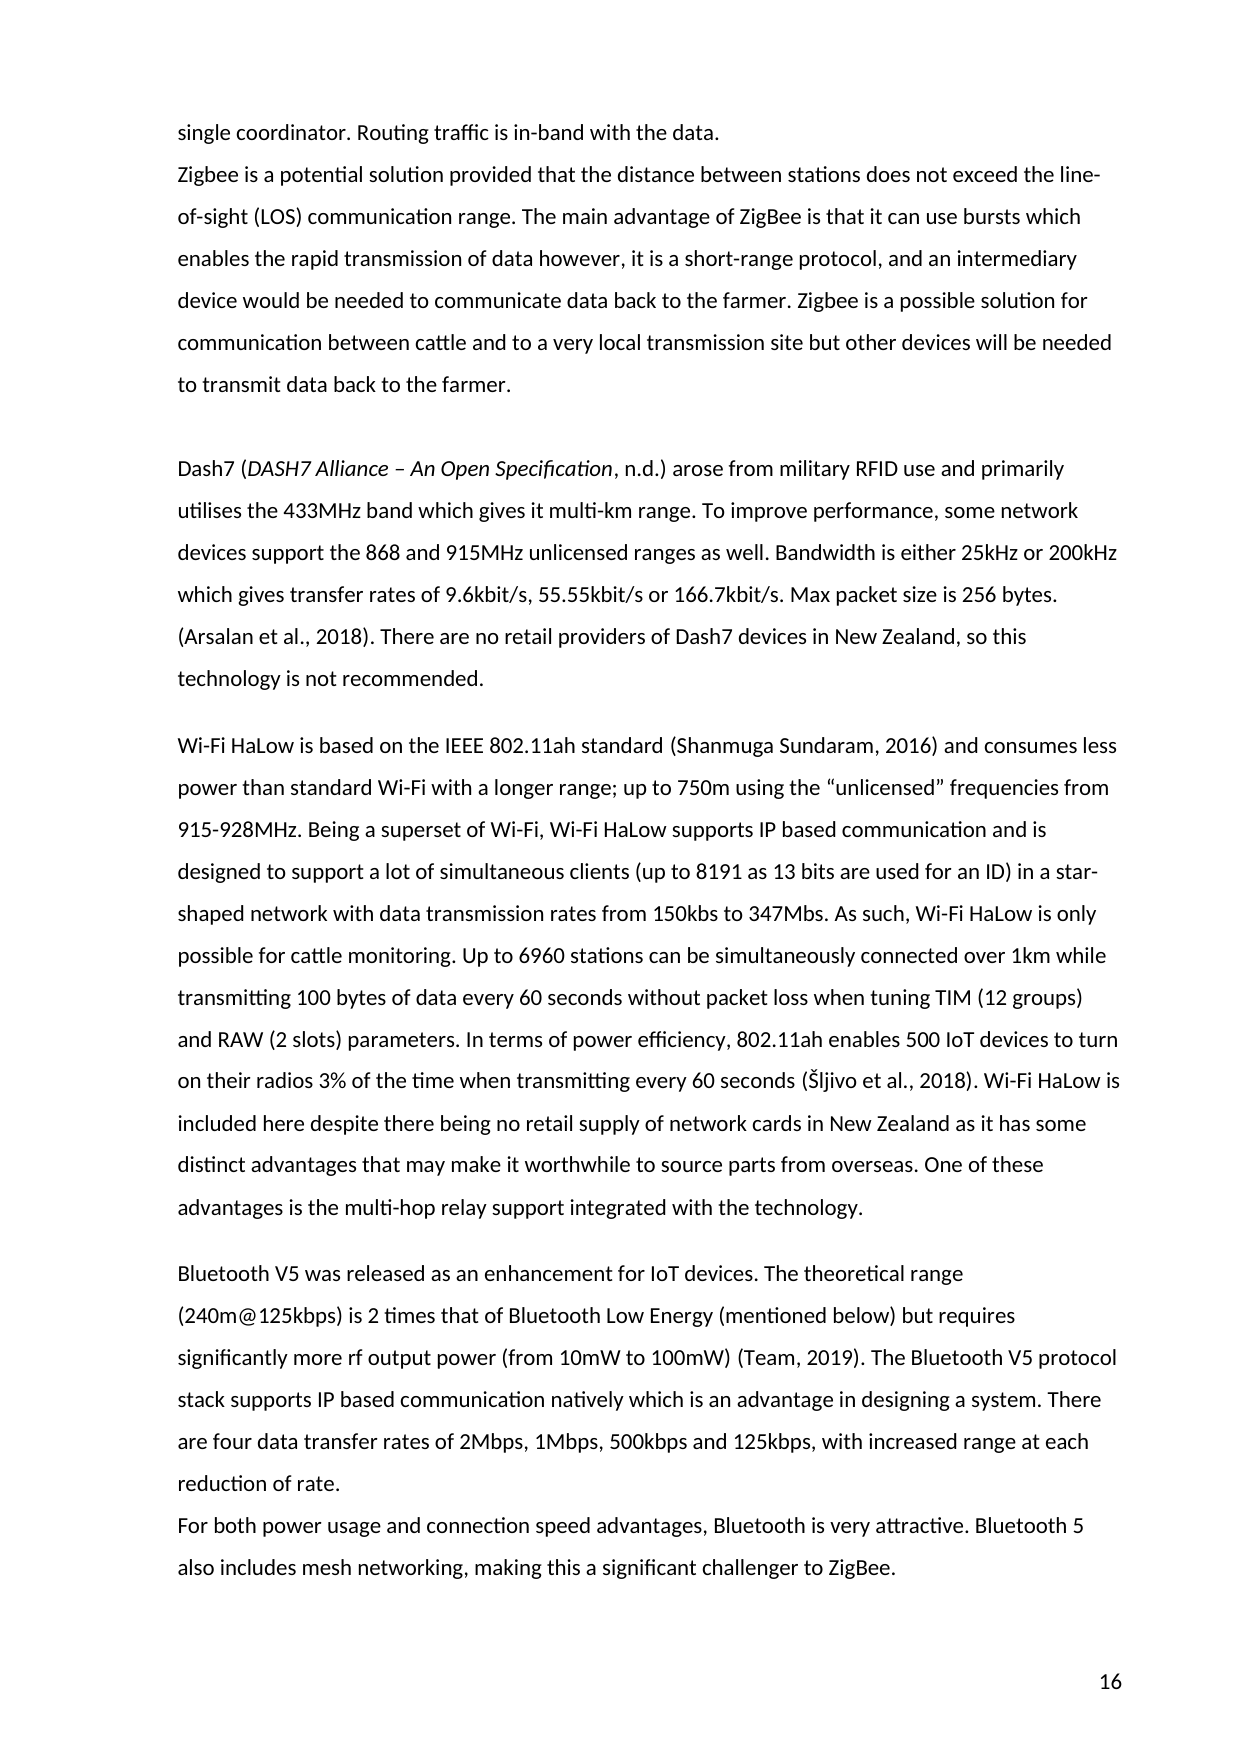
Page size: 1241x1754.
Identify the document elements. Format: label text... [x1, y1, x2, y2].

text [177, 118, 1122, 692]
text Wi-Fi HaLow is based on the IEEE 802.11ah standard (Shanmuga Sundaram, 2016) and consumes less power than standard Wi-Fi with a longer range; up to 750m using the “unlicensed” frequencies from 915-928MHz. Being a superset of Wi-Fi, Wi-Fi HaLow supports IP based communication and is designed to support a lot of simultaneous clients (up to 8191 as 13 bits are used for an ID) in a star-shaped network with data transmission rates from 150kbs to 347Mbs. As such, Wi-Fi HaLow is only possible for cattle monitoring. Up to 6960 stations can be simultaneously connected over 1km while transmitting 100 bytes of data every 60 seconds without packet loss when tuning TIM (12 groups) and RAW (2 slots) parameters. In terms of power efficiency, 802.11ah enables 500 IoT devices to turn on their radios 3% of the time when transmitting every 60 seconds (Šljivo et al., 2018). Wi-Fi HaLow is included here despite there being no retail supply of network cards in New Zealand as it has some distinct advantages that may make it worthwhile to source parts from overseas. One of these advantages is the multi-hop relay support integrated with the technology. [177, 731, 1122, 1221]
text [177, 1259, 1122, 1623]
